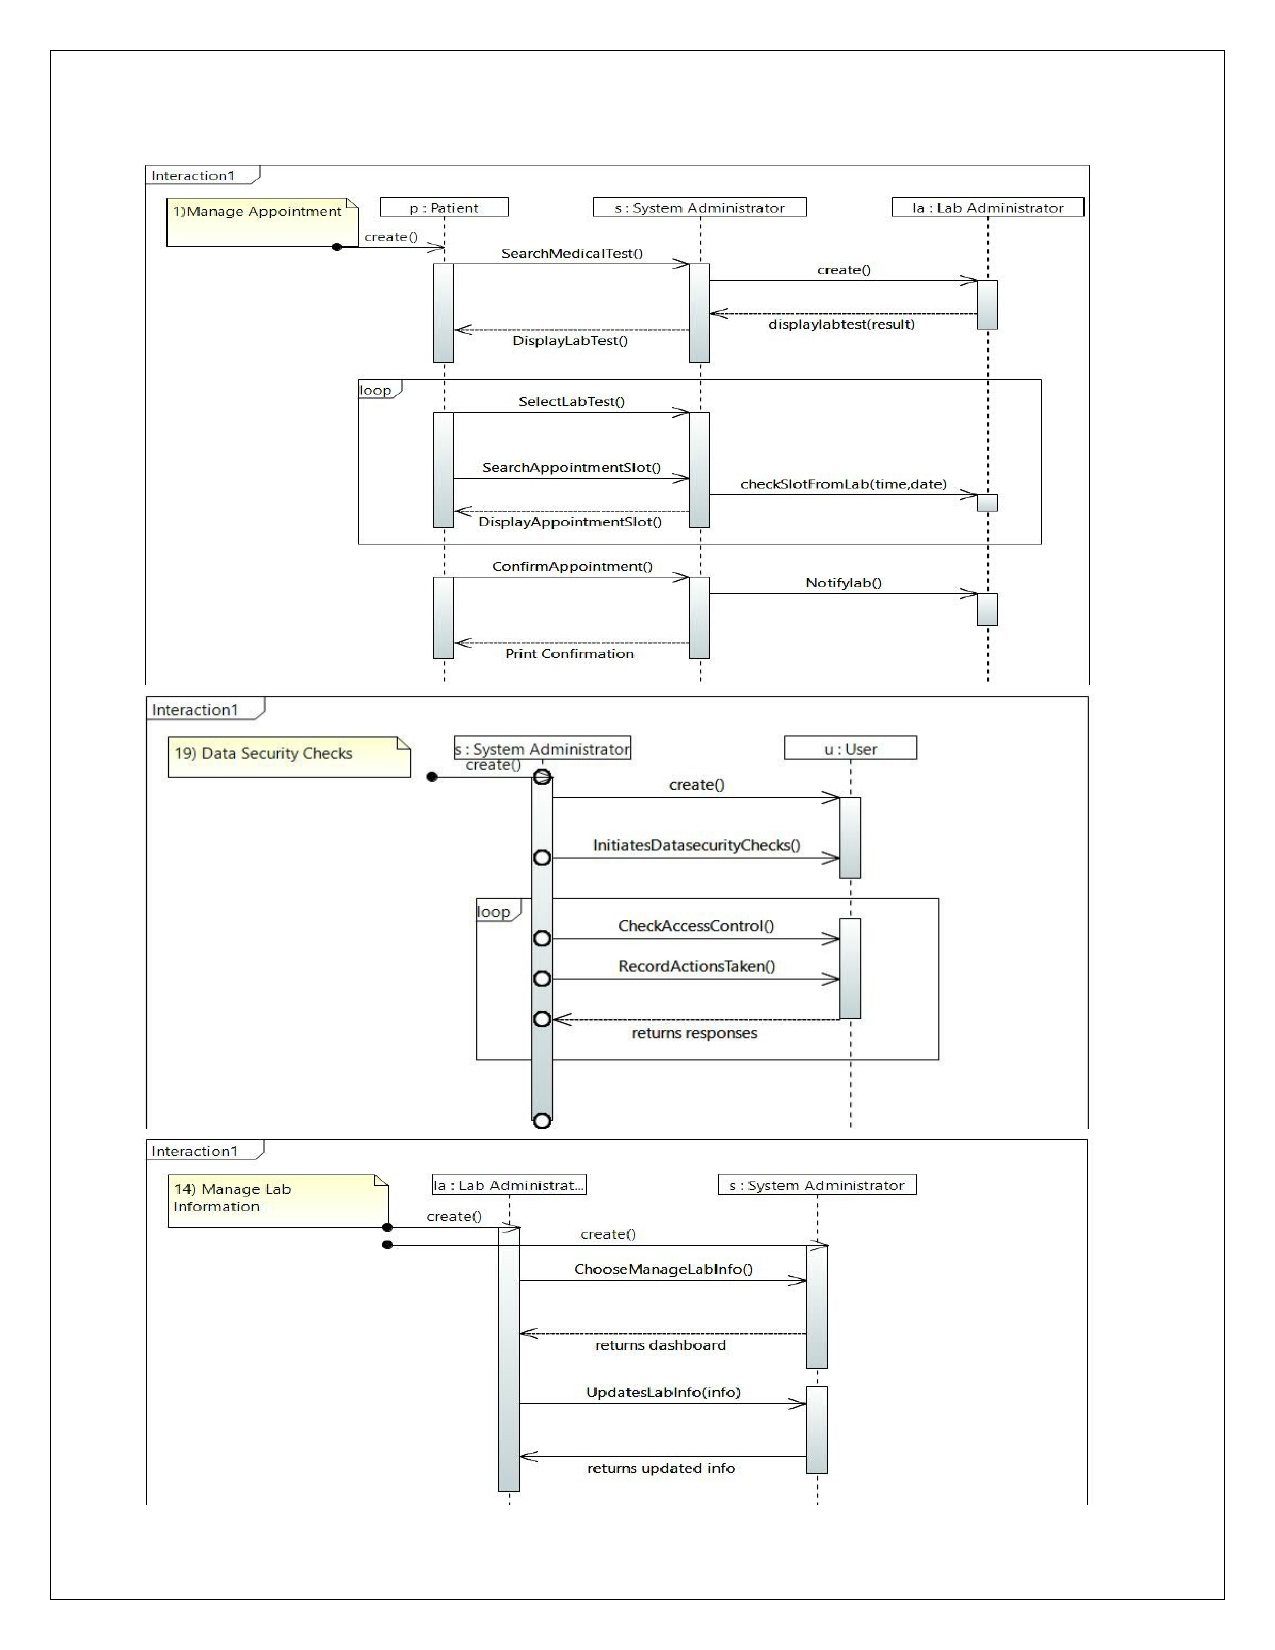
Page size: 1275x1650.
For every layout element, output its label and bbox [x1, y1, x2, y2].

picture [135, 1130, 1100, 1505]
picture [135, 156, 1100, 685]
picture [135, 687, 1100, 1129]
